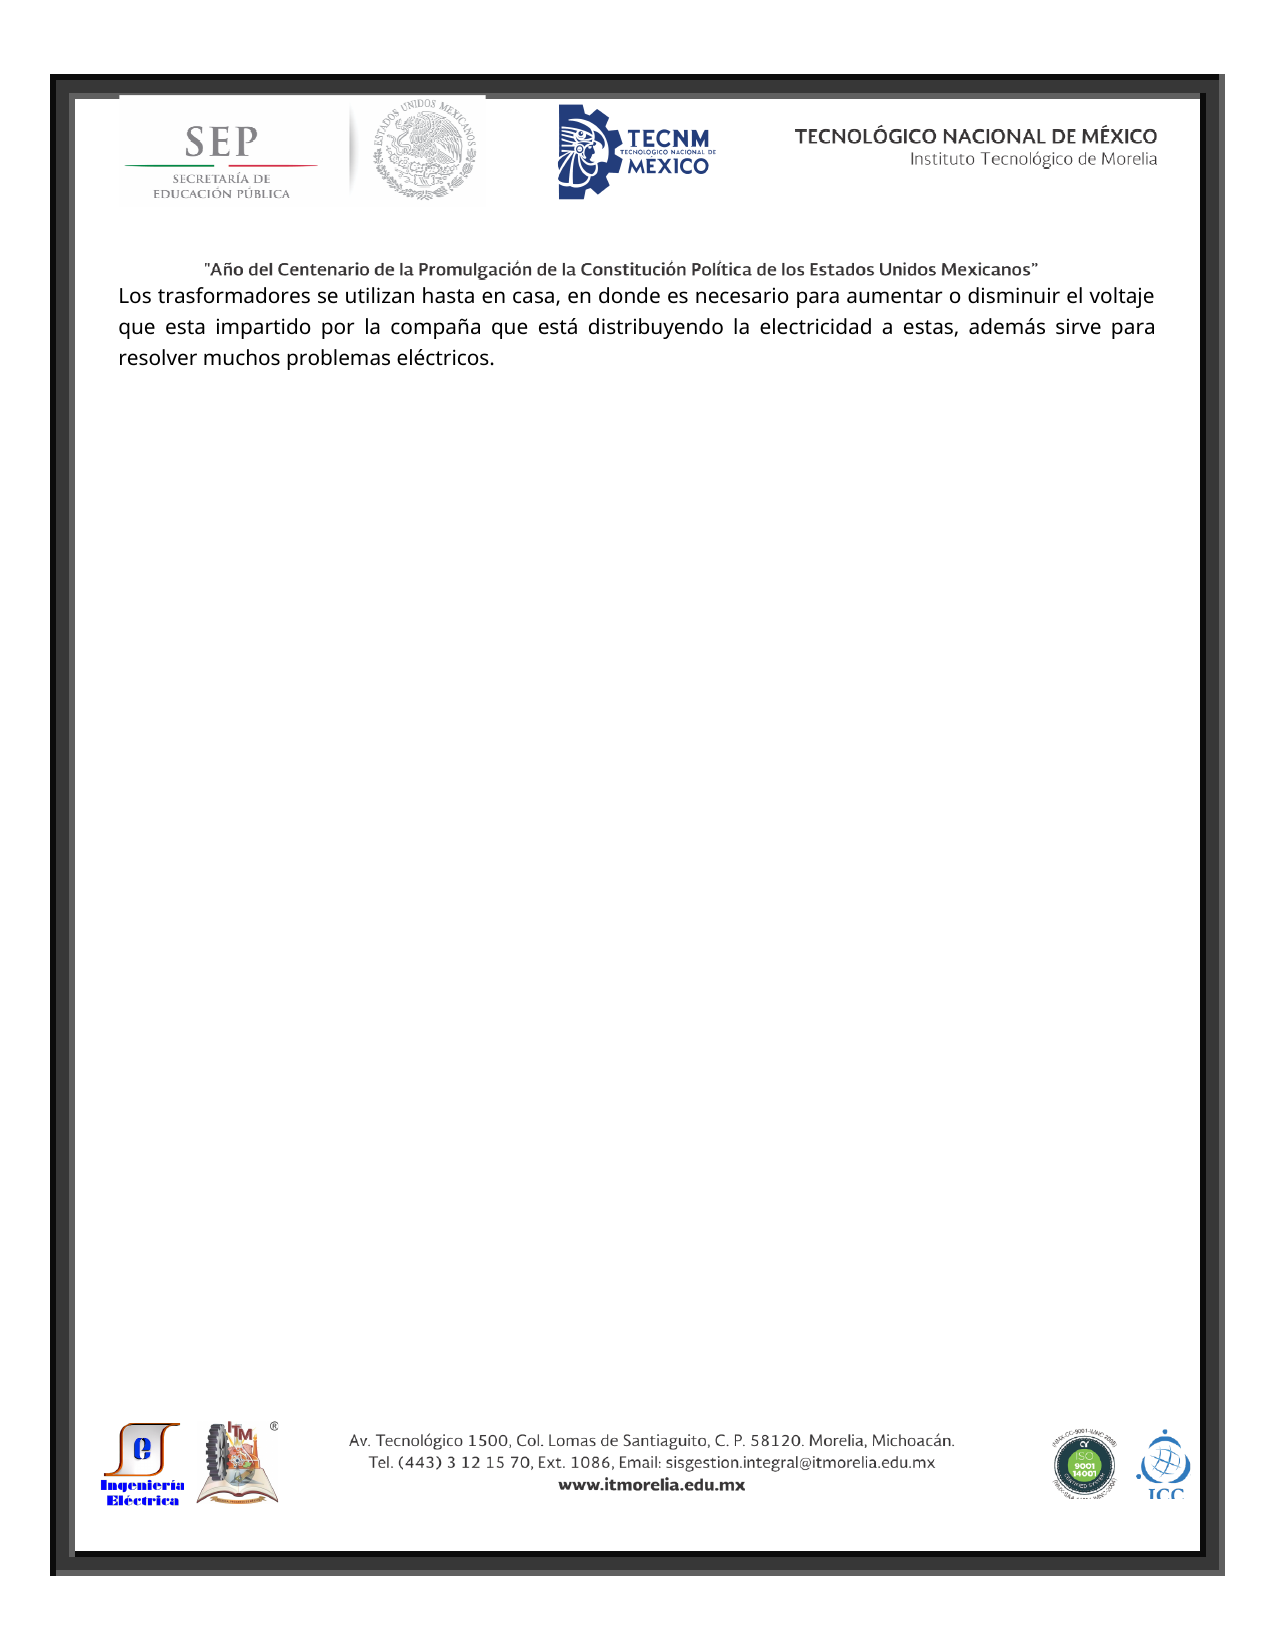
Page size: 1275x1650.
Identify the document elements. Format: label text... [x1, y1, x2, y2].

text Los trasformadores se utilizan hasta en casa, en donde es necesario para aumentar o disminuir el voltaje que esta impartido por la compaña que está distribuyendo la electricidad a estas, además sirve para resolver muchos problemas eléctricos. [118, 142, 1157, 371]
picture [100, 1423, 184, 1508]
picture [334, 1423, 1195, 1504]
picture [119, 95, 1157, 280]
picture [196, 1421, 279, 1504]
